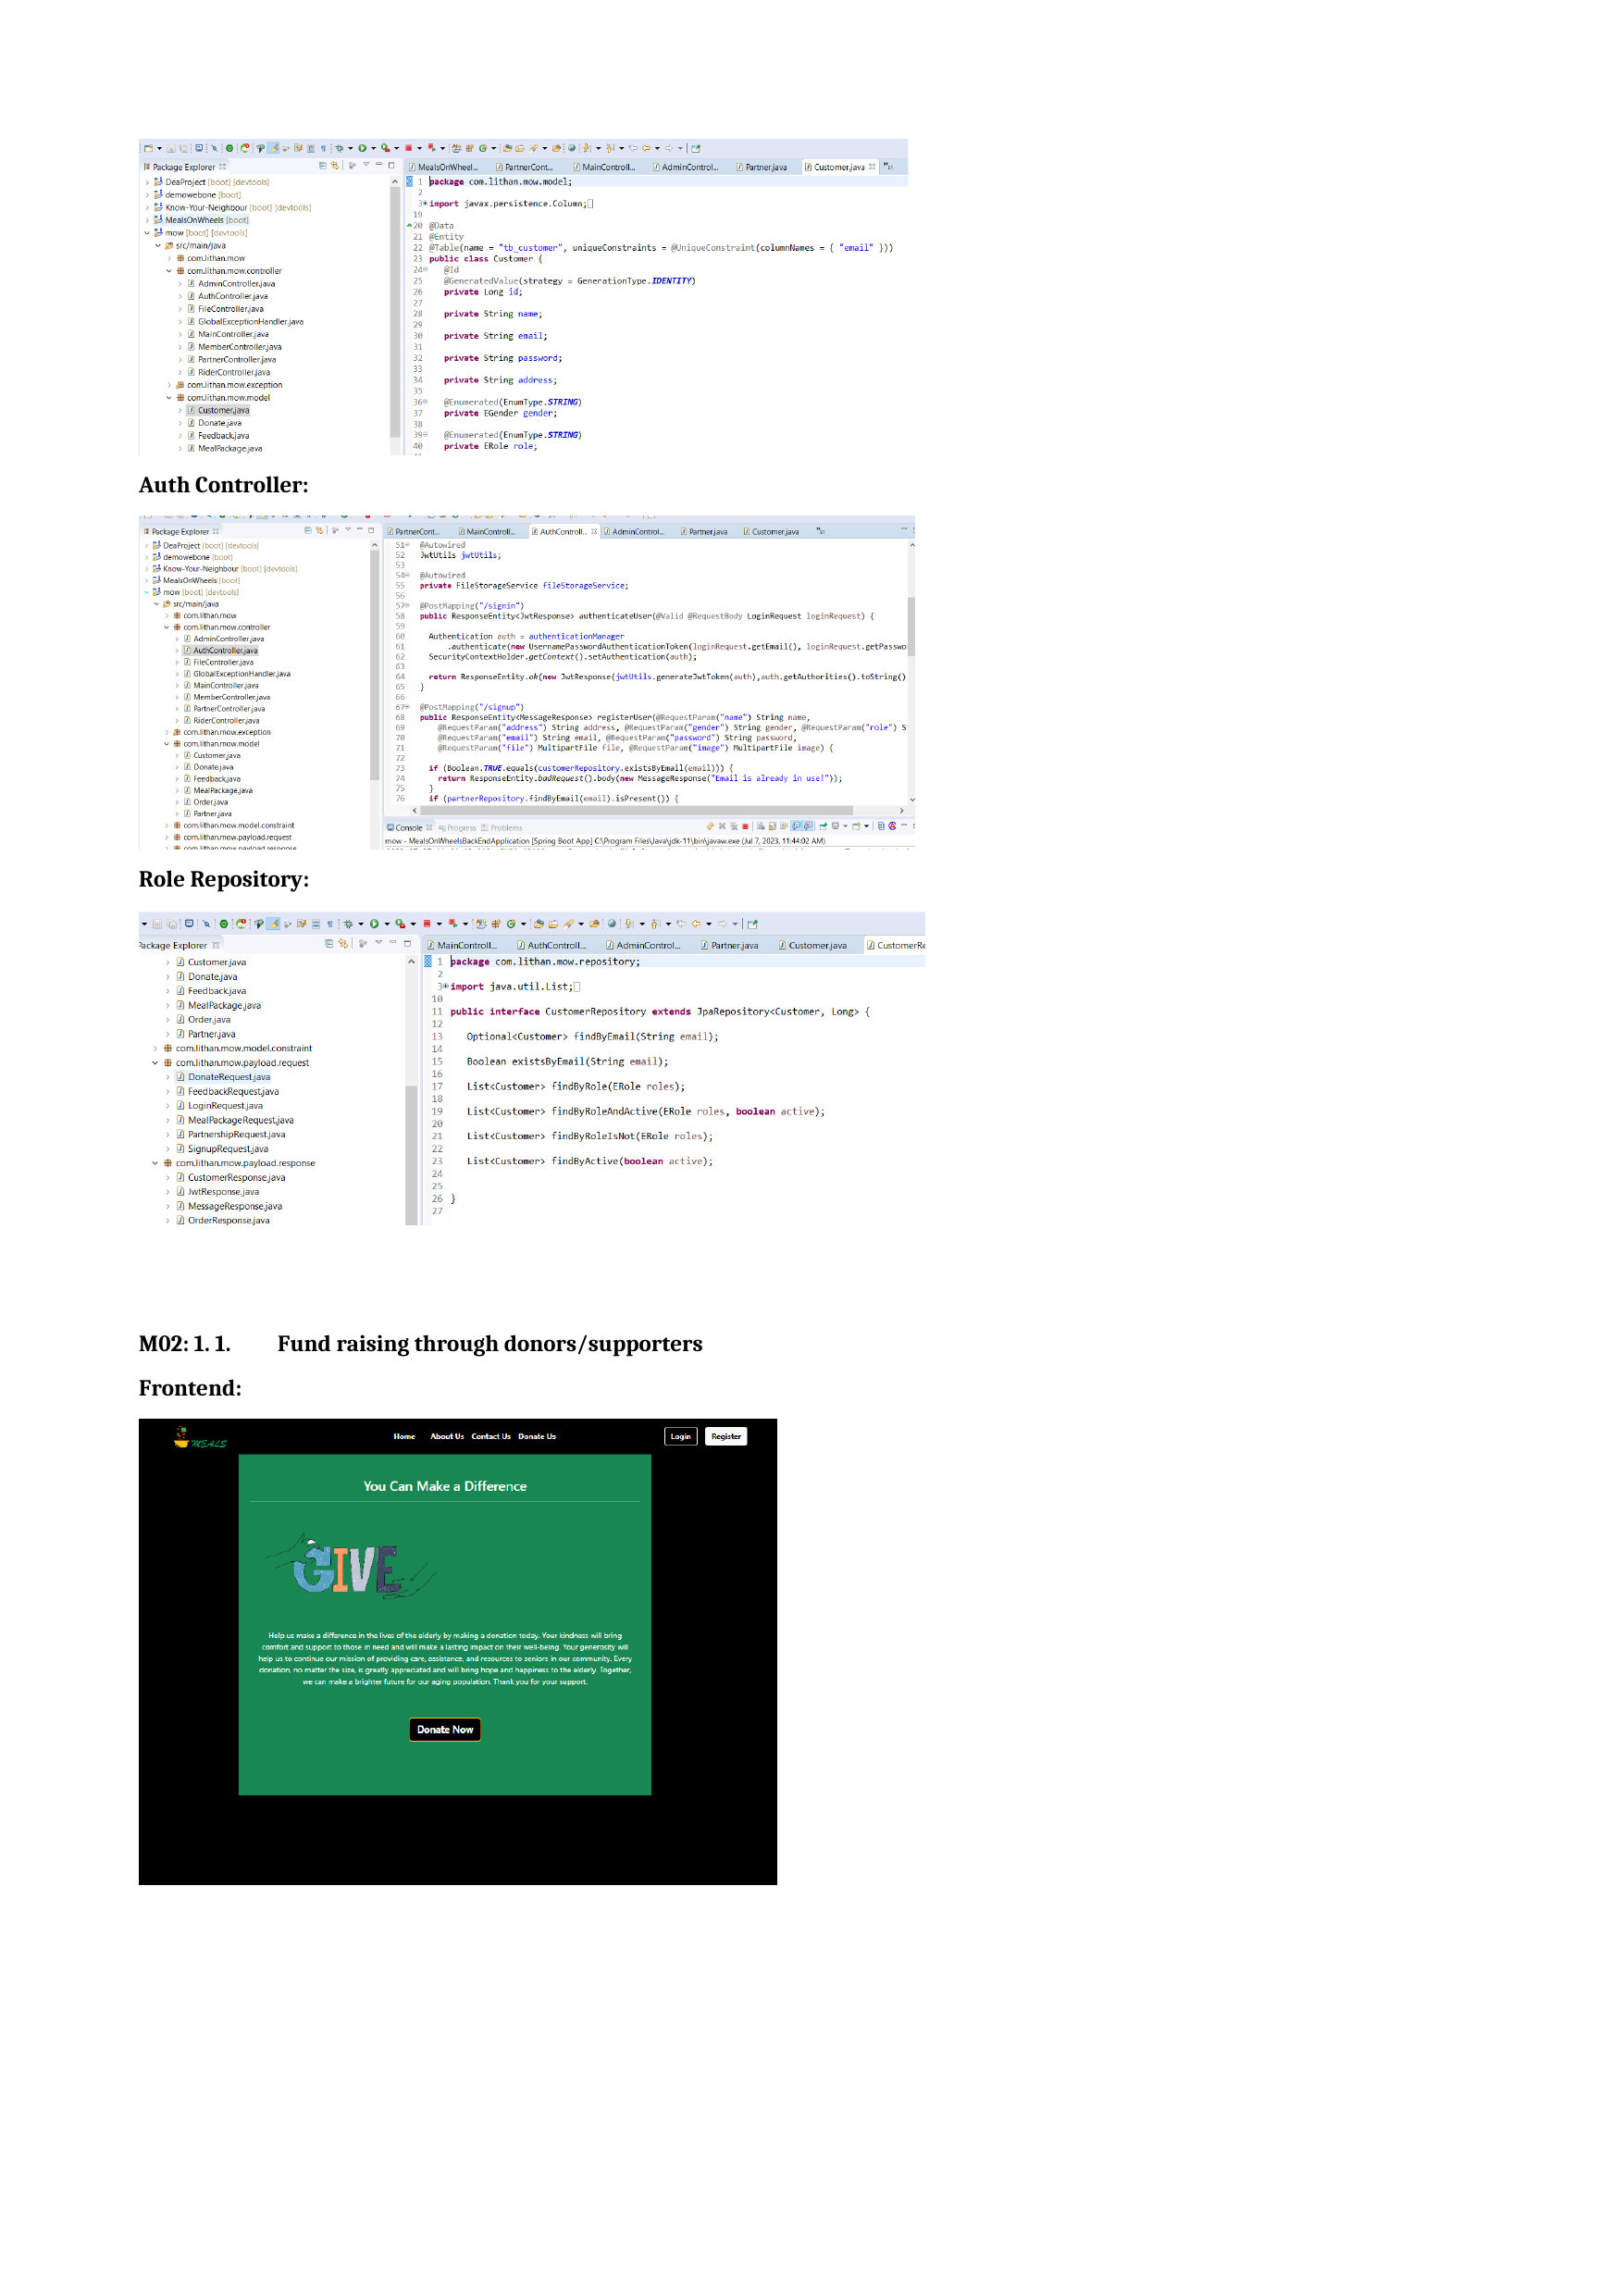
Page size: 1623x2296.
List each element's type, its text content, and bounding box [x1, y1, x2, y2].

picture [139, 515, 915, 850]
text Frontend: [139, 1375, 1484, 1402]
text Auth Controller: [139, 472, 1484, 499]
text Role Repository: [139, 866, 1484, 893]
picture [139, 139, 909, 455]
text M02: 1. 1. Fund raising through donors/supporters [139, 1331, 1484, 1358]
picture [139, 910, 926, 1225]
picture [139, 1419, 777, 1885]
